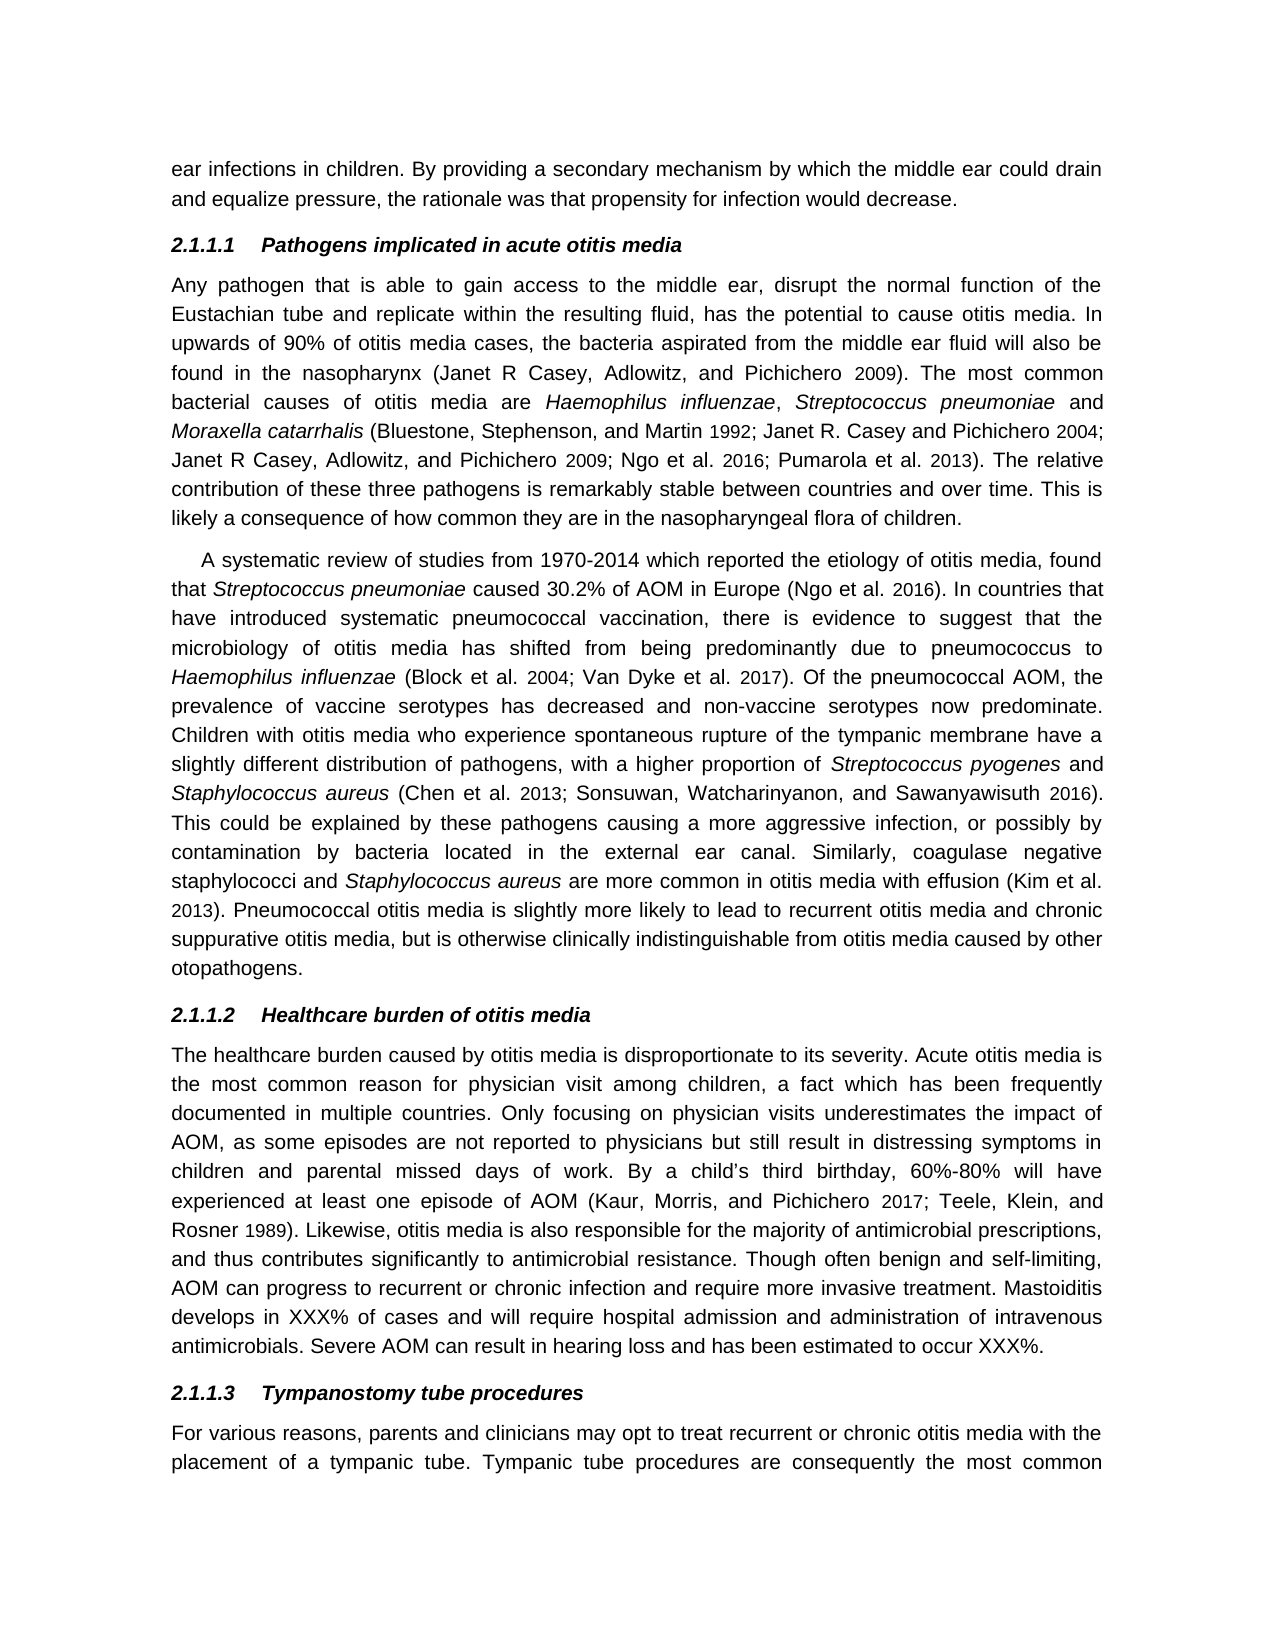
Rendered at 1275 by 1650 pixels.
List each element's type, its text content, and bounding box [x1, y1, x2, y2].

text A systematic review of studies from 1970-2014 which reported the etiology of otitis media, found that Streptococcus pneumoniae caused 30.2% of AOM in Europe (Ngo et al. 2016). In countries that have introduced systematic pneumococcal vaccination, there is evidence to suggest that the microbiology of otitis media has shifted from being predominantly due to pneumococcus to Haemophilus influenzae (Block et al. 2004; Van Dyke et al. 2017). Of the pneumococcal AOM, the prevalence of vaccine serotypes has decreased and non-vaccine serotypes now predominate. Children with otitis media who experience spontaneous rupture of the tympanic membrane have a slightly different distribution of pathogens, with a higher proportion of Streptococcus pyogenes and Staphylococcus aureus (Chen et al. 2013; Sonsuwan, Watcharinyanon, and Sawanyawisuth 2016). This could be explained by these pathogens causing a more aggressive infection, or possibly by contamination by bacteria located in the external ear canal. Similarly, coagulase negative staphylococci and Staphylococcus aureus are more common in otitis media with effusion (Kim et al. 2013). Pneumococcal otitis media is slightly more likely to lead to recurrent otitis media and chronic suppurative otitis media, but is otherwise clinically indistinguishable from otitis media caused by other otopathogens. [171, 544, 1104, 982]
subtitle Tympanostomy tube procedures [171, 1381, 1104, 1404]
text The healthcare burden caused by otitis media is disproportionate to its severity. Acute otitis media is the most common reason for physician visit among children, a fact which has been frequently documented in multiple countries. Only focusing on physician visits underestimates the impact of AOM, as some episodes are not reported to physicians but still result in distressing symptoms in children and parental missed days of work. By a child’s third birthday, 60%-80% will have experienced at least one episode of AOM (Kaur, Morris, and Pichichero 2017; Teele, Klein, and Rosner 1989). Likewise, otitis media is also responsible for the majority of antimicrobial prescriptions, and thus contributes significantly to antimicrobial resistance. Though often benign and self-limiting, AOM can progress to recurrent or chronic infection and require more invasive treatment. Mastoiditis develops in XXX% of cases and will require hospital admission and administration of intravenous antimicrobials. Severe AOM can result in hearing loss and has been estimated to occur XXX%. [171, 1039, 1104, 1360]
subtitle Pathogens implicated in acute otitis media [171, 233, 1104, 257]
subtitle Healthcare burden of otitis media [171, 1002, 1104, 1026]
text Any pathogen that is able to gain access to the middle ear, disrupt the normal function of the Eustachian tube and replicate within the resulting fluid, has the potential to cause otitis media. In upwards of 90% of otitis media cases, the bacteria aspirated from the middle ear fluid will also be found in the nasopharynx (Janet R Casey, Adlowitz, and Pichichero 2009). The most common bacterial causes of otitis media are Haemophilus influenzae, Streptococcus pneumoniae and Moraxella catarrhalis (Bluestone, Stephenson, and Martin 1992; Janet R. Casey and Pichichero 2004; Janet R Casey, Adlowitz, and Pichichero 2009; Ngo et al. 2016; Pumarola et al. 2013). The relative contribution of these three pathogens is remarkably stable between countries and over time. This is likely a consequence of how common they are in the nasopharyngeal flora of children. [171, 269, 1104, 532]
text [171, 153, 1104, 212]
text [171, 1417, 1104, 1475]
